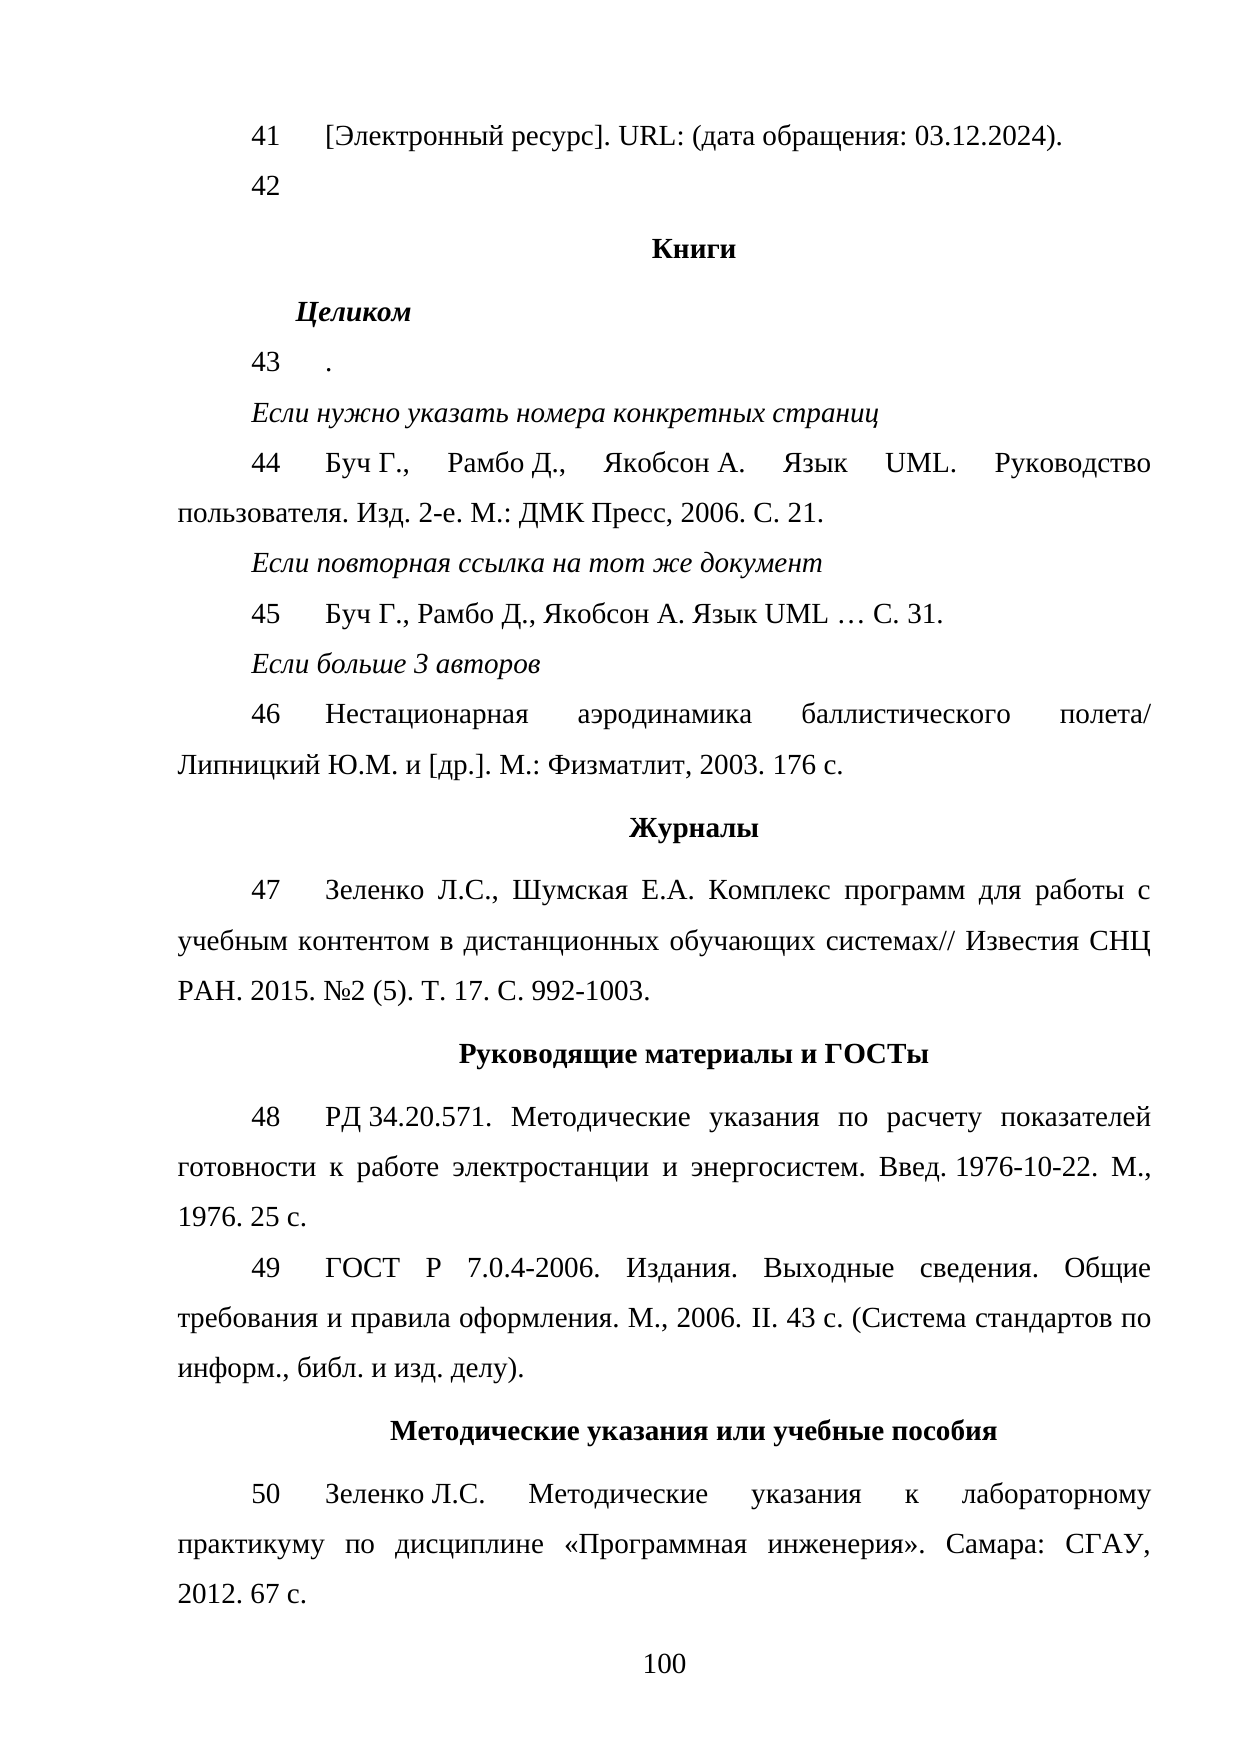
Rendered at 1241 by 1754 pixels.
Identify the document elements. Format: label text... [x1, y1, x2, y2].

text Руководящие материалы и ГОСТы [177, 1036, 1152, 1069]
text [Электронный ресурс]. URL: (дата обращения: 03.12.2024). [177, 118, 1152, 152]
text Зеленко Л.С. Методические указания к лабораторному практикуму по дисциплине «Программная инженерия». Самара: СГАУ, 2012. 67 с. [177, 1476, 1152, 1610]
text Журналы [177, 810, 1152, 843]
list Целиком [295, 294, 1152, 328]
list Если больше 3 авторов [251, 646, 1152, 680]
text ГОСТ Р 7.0.4-2006. Издания. Выходные сведения. Общие требования и правила оформления. М., 2006. II. 43 с. (Система стандартов по информ., библ. и изд. делу). [177, 1250, 1152, 1384]
list Если повторная ссылка на тот же документ [251, 546, 1152, 579]
text Буч Г., Рамбо Д., Якобсон А. Язык UML. Руководство пользователя. Изд. 2-е. М.: ДМК Пресс, 2006. С. 21. [177, 445, 1152, 529]
text РД 34.20.571. Методические указания по расчету показателей готовности к работе электростанции и энергосистем. Введ. 1976-10-22. М., 1976. 25 с. [177, 1099, 1152, 1233]
list Если нужно указать номера конкретных страниц [251, 395, 1152, 428]
text Буч Г., Рамбо Д., Якобсон А. Язык UML … С. 31. [177, 596, 1152, 629]
text Книги [177, 231, 1152, 265]
text . [177, 344, 1152, 378]
text Нестационарная аэродинамика баллистического полета/ Липницкий Ю.М. и [др.]. М.: Физматлит, 2003. 176 с. [177, 697, 1152, 780]
text Зеленко Л.С., Шумская Е.А. Комплекс программ для работы с учебным контентом в дистанционных обучающих системах// Известия СНЦ РАН. 2015. №2 (5). Т. 17. С. 992-1003. [177, 872, 1152, 1007]
text Методические указания или учебные пособия [177, 1413, 1152, 1447]
